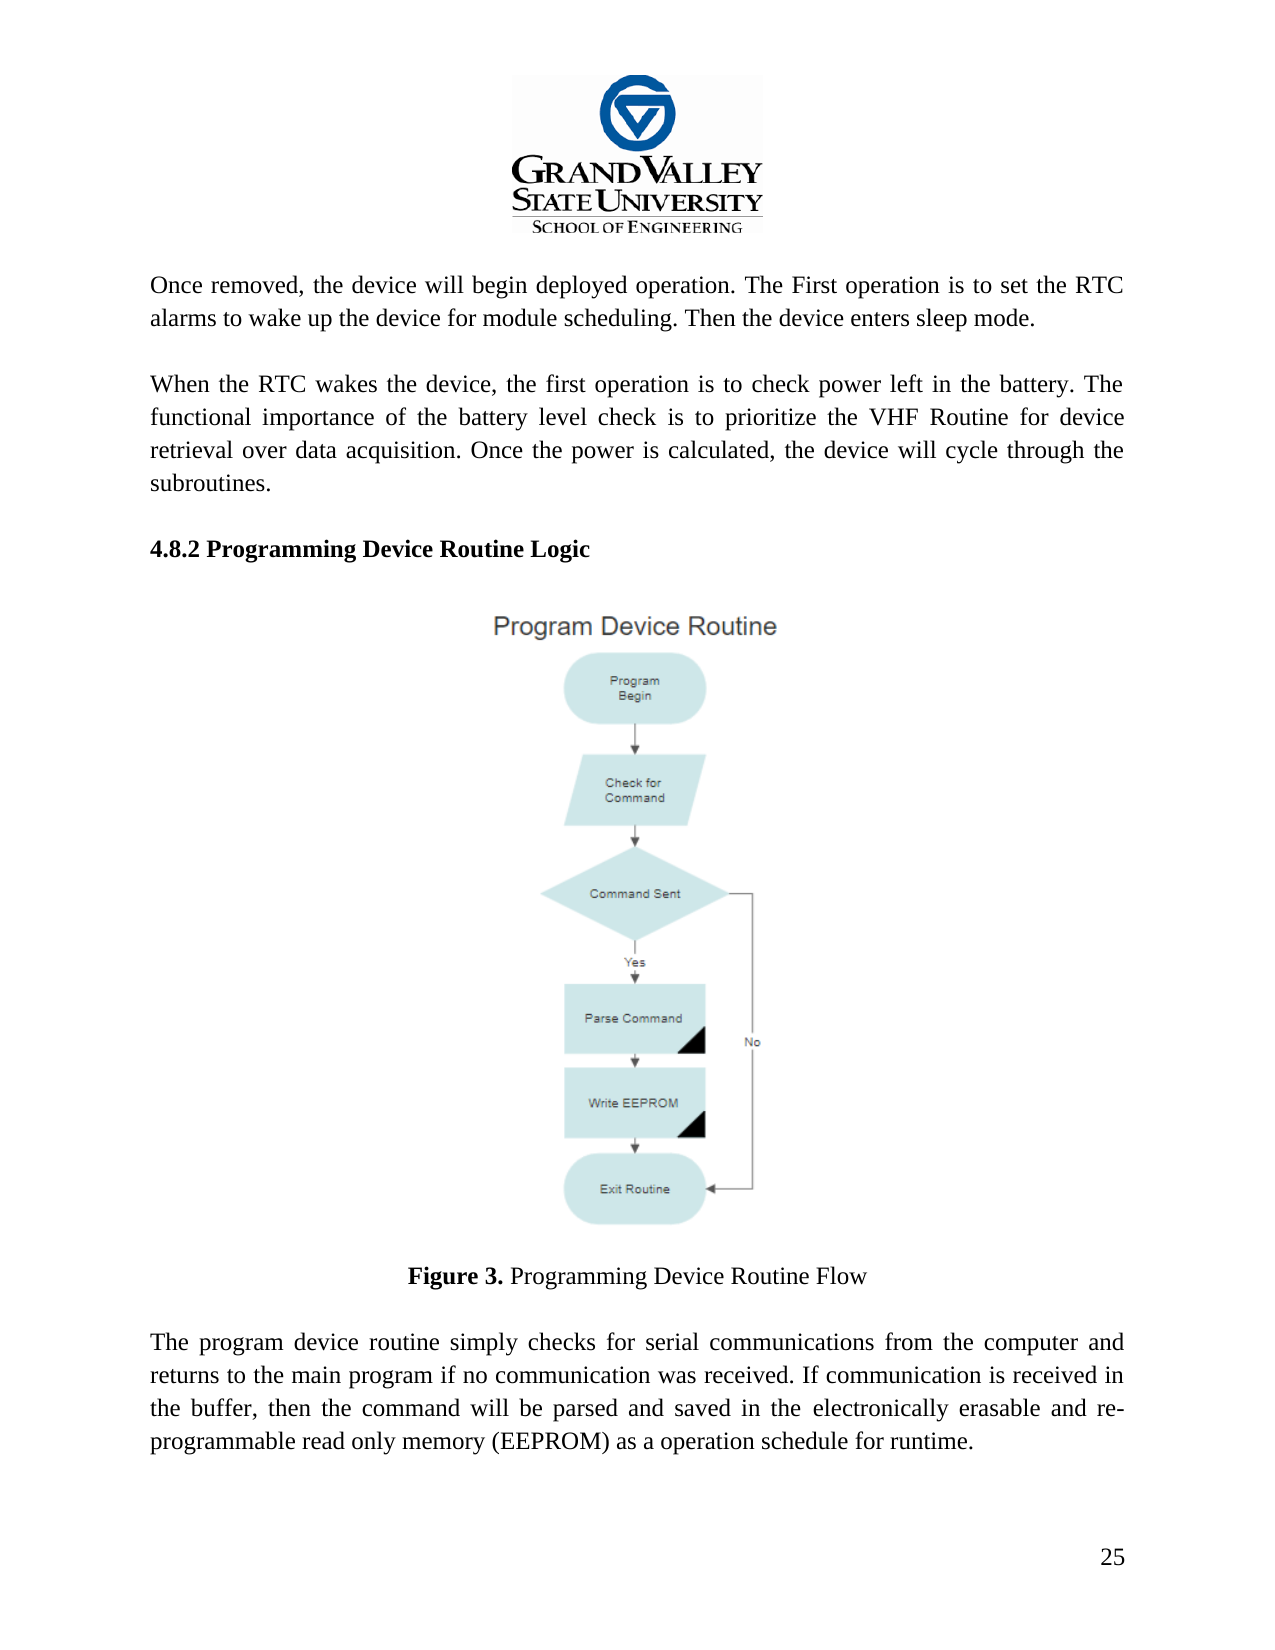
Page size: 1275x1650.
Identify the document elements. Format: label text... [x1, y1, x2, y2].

picture [462, 604, 813, 1257]
picture [512, 75, 763, 233]
text Figure 3. Programming Device Routine Flow [150, 1261, 1125, 1289]
subtitle 4.8.2 Programming Device Routine Logic [150, 534, 1125, 563]
text When the RTC wakes the device, the first operation is to check power left in the battery. The functional importance of the battery level check is to prioritize the VHF Routine for device retrieval over data acquisition. Once the power is calculated, the device will cycle through the subroutines. [150, 369, 1125, 497]
text The program device routine simply checks for serial communications from the computer and returns to the main program if no communication was received. If communication is received in the buffer, then the command will be parsed and saved in the electronically erasable and re-programmable read only memory (EEPROM) as a operation schedule for runtime. [150, 1327, 1125, 1455]
